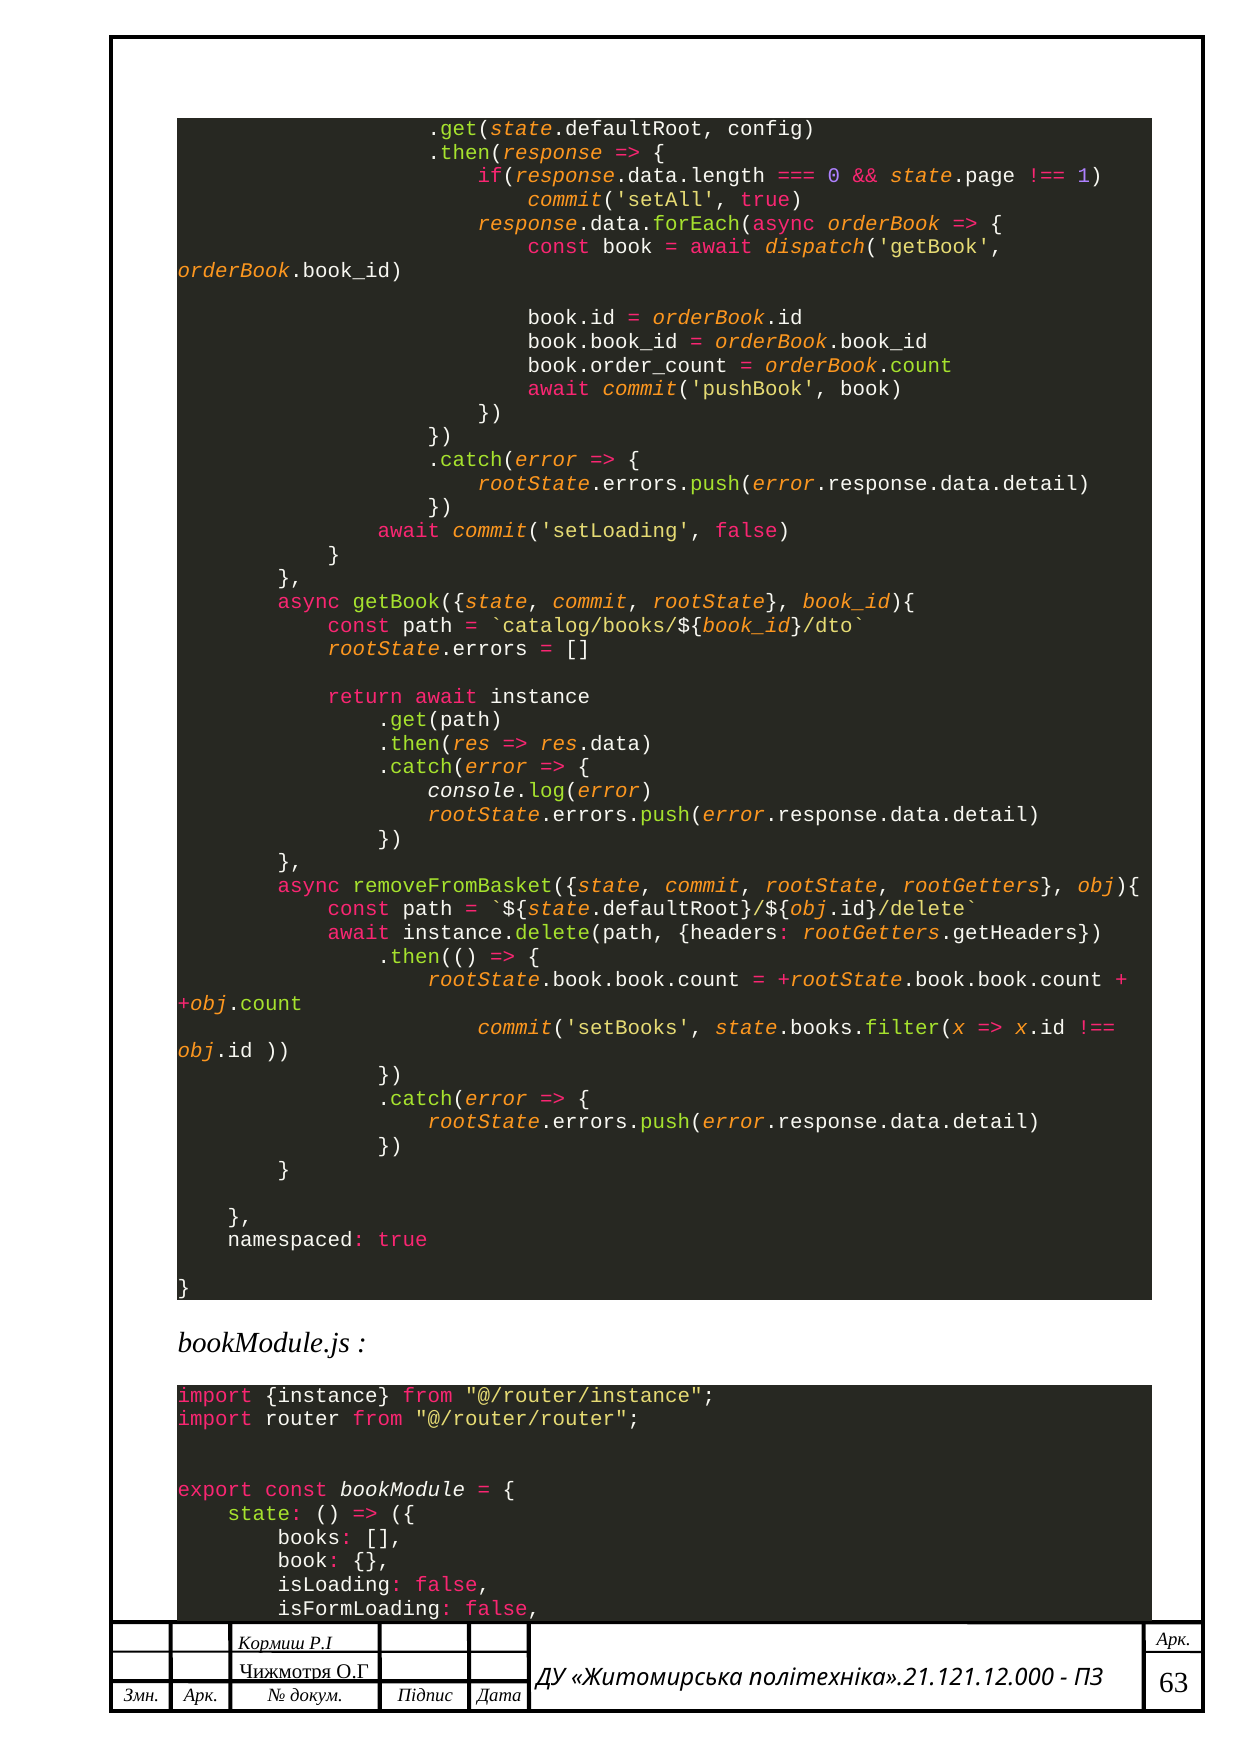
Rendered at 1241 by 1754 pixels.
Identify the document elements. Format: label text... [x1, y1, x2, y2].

text bookModule.js : [177, 1325, 1152, 1359]
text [177, 118, 1152, 284]
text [177, 1385, 1152, 1621]
text book.id = orderBook.id book.book_id = orderBook.book_id book.order_count = orderBook.count await commit('pushBook', book) }) }) .catch(error => { rootState.errors.push(error.response.data.detail) }) await commit('setLoading', false) } }, async getBook({state, commit, rootState}, book_id){ const path = `catalog/books/${book_id}/dto` rootState.errors = [] return await instance .get(path) .then(res => res.data) .catch(error => { console.log(error) rootState.errors.push(error.response.data.detail) }) }, async removeFromBasket({state, commit, rootState, rootGetters}, obj){ const path = `${state.defaultRoot}/${obj.id}/delete` await instance.delete(path, {headers: rootGetters.getHeaders}) .then(() => { rootState.book.book.count = +rootState.book.book.count + +obj.count commit('setBooks', state.books.filter(x => x.id !== obj.id )) }) .catch(error => { rootState.errors.push(error.response.data.detail) }) } }, namespaced: true } [177, 284, 1152, 1300]
